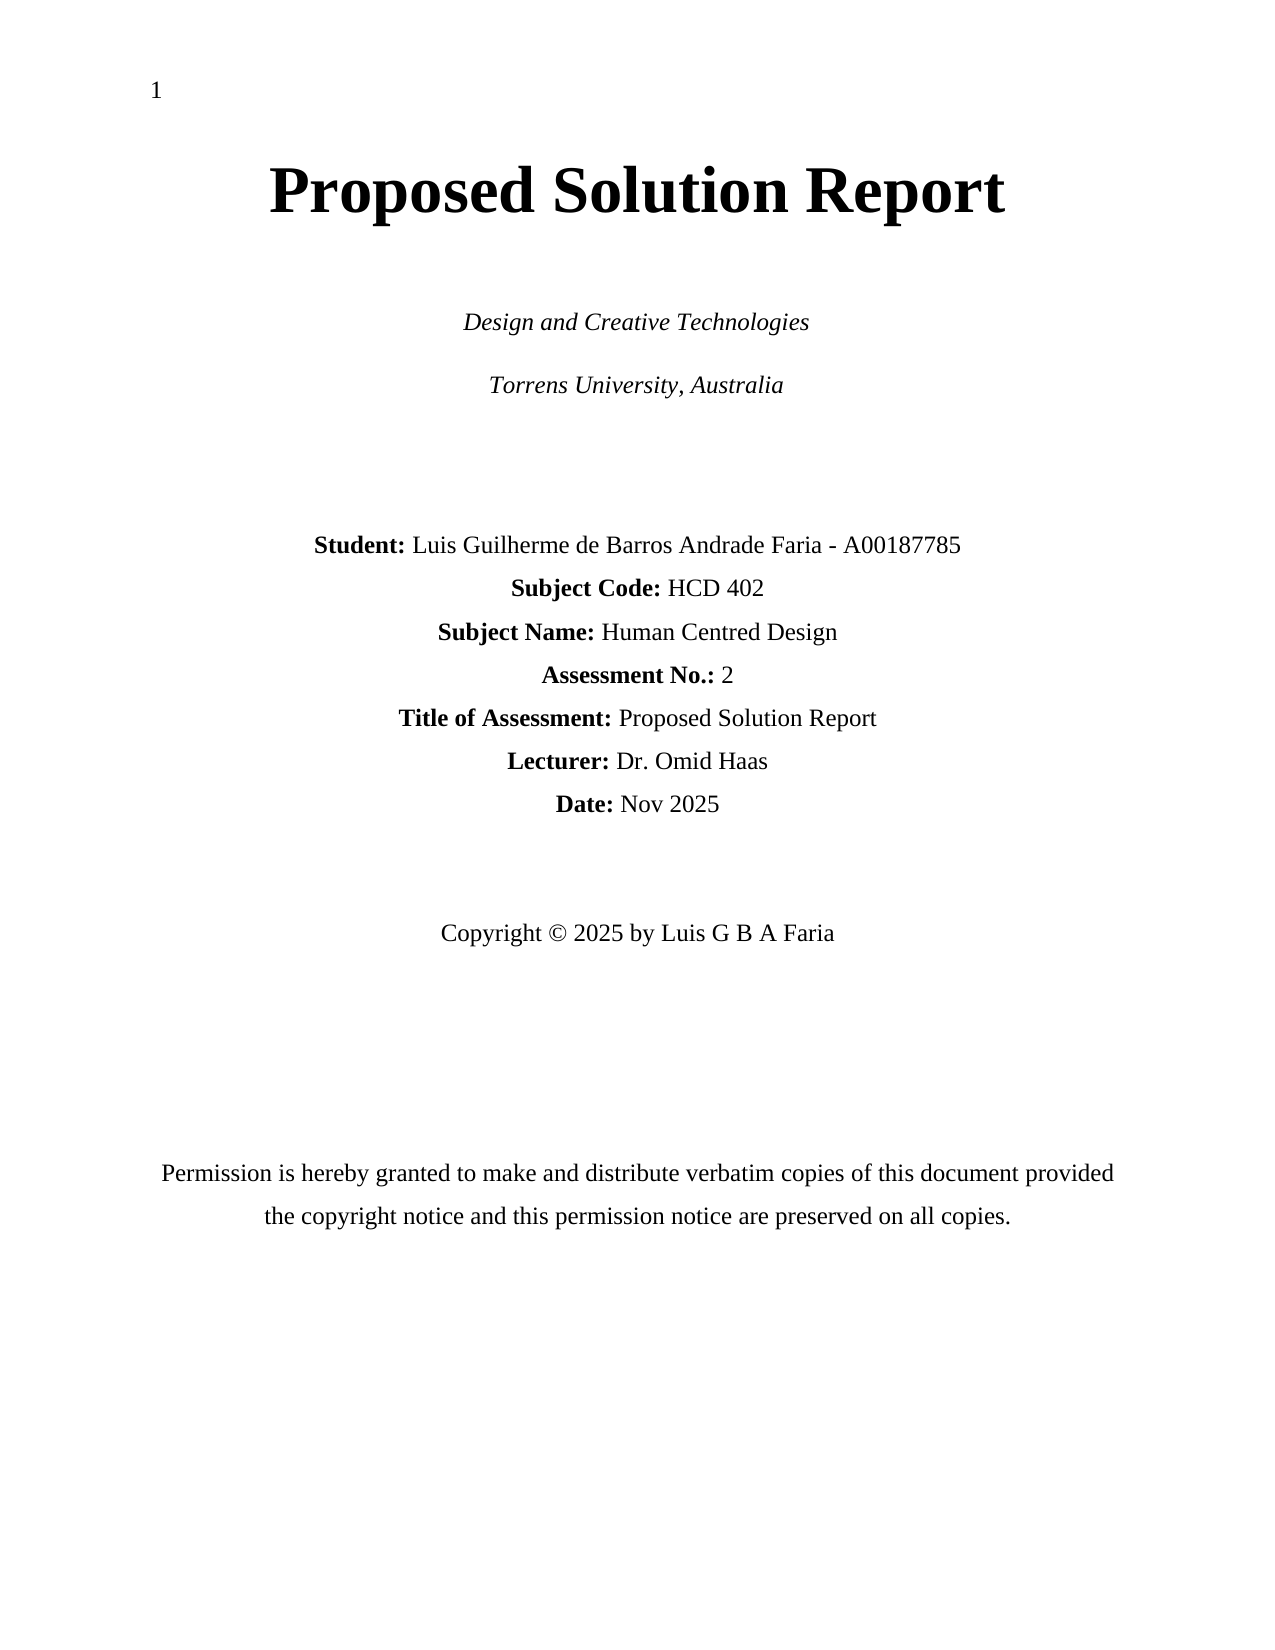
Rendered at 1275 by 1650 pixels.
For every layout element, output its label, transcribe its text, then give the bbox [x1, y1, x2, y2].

text Assessment No.: 2 [150, 660, 1125, 688]
text Design and Creative Technologies [240, 307, 1035, 335]
text Torrens University, Australia [240, 371, 1035, 399]
text Date: Nov 2025 [150, 789, 1125, 818]
text Title of Assessment: Proposed Solution Report [150, 703, 1125, 732]
text Copyright © 2025 by Luis G B A Faria [150, 918, 1125, 947]
title Proposed Solution Report [150, 150, 1125, 227]
text Subject Name: Human Centred Design [150, 617, 1125, 645]
text Permission is hereby granted to make and distribute verbatim copies of this document provided the copyright notice and this permission notice are preserved on all copies. [150, 1158, 1125, 1229]
text Lecturer: Dr. Omid Haas [150, 746, 1125, 775]
text Student: Luis Guilherme de Barros Andrade Faria - A00187785 [150, 530, 1125, 559]
text Subject Code: HCD 402 [150, 573, 1125, 602]
